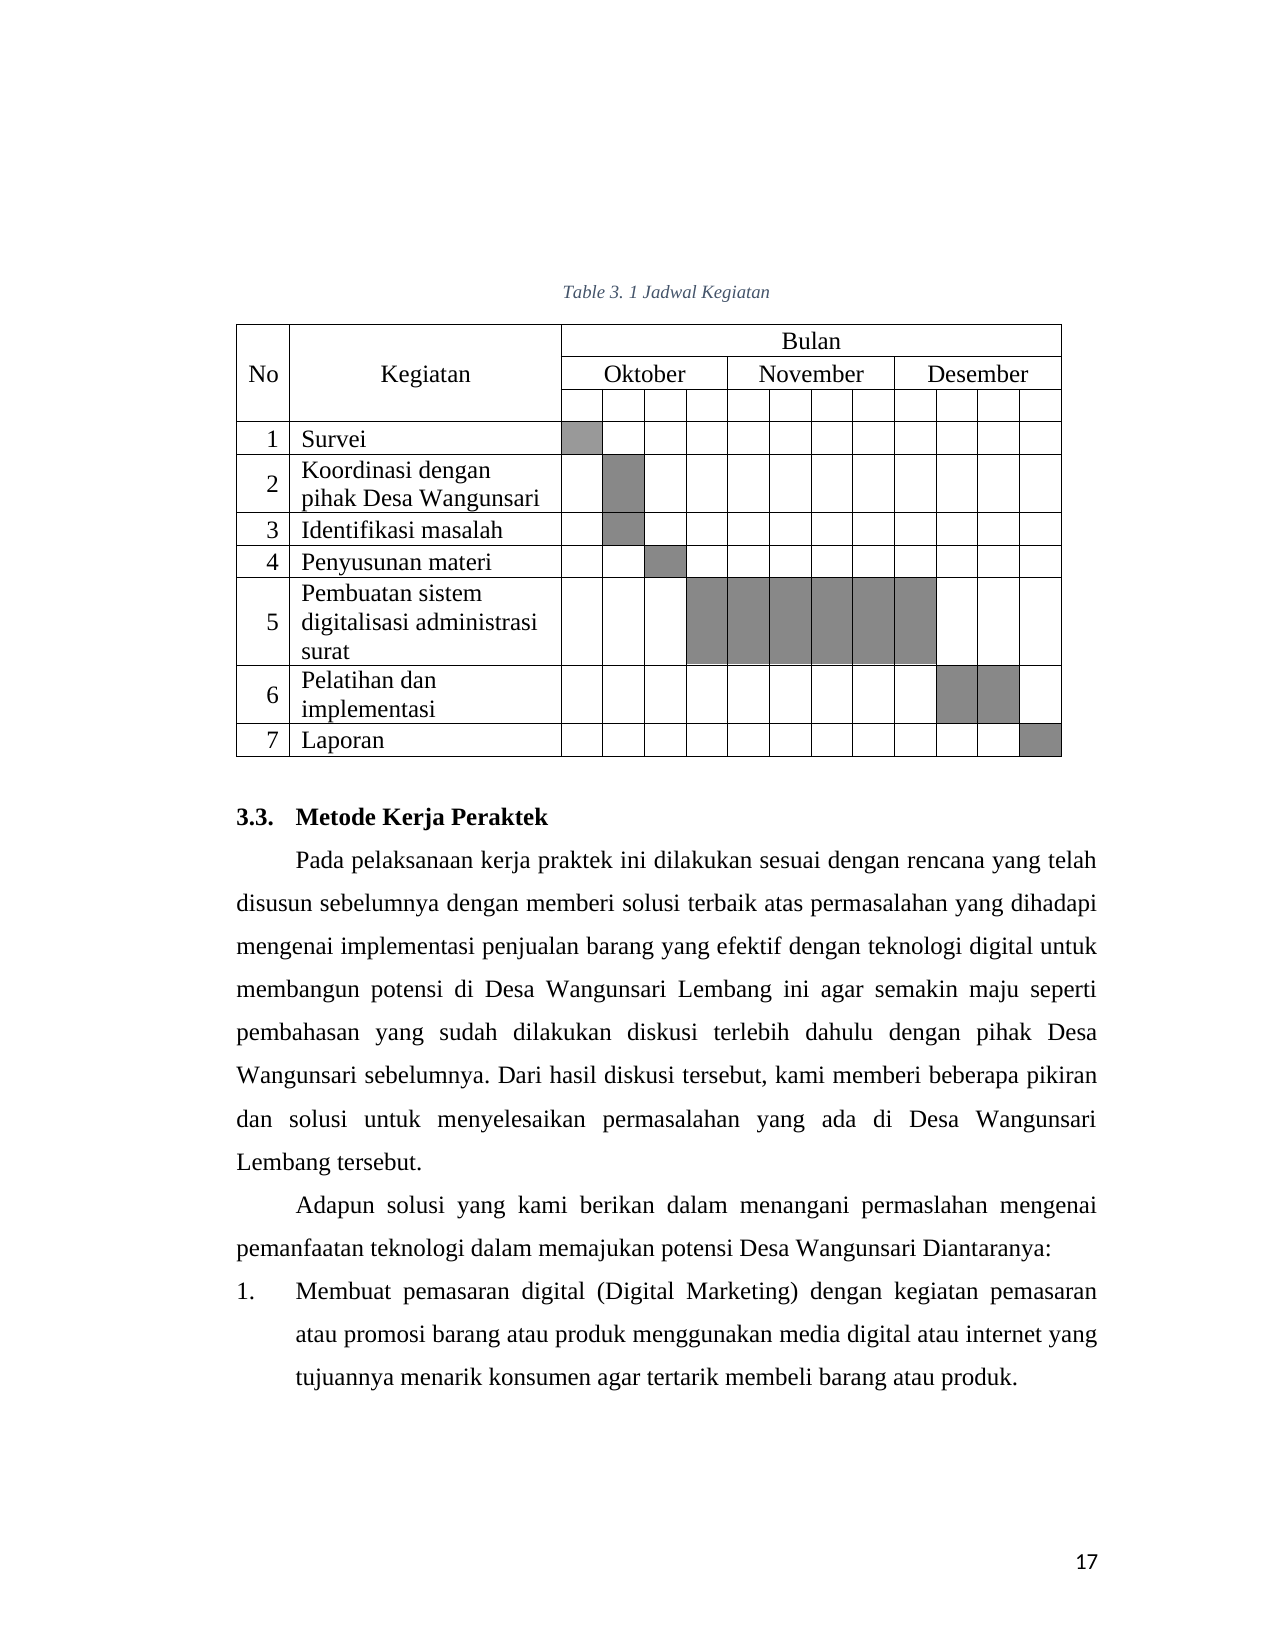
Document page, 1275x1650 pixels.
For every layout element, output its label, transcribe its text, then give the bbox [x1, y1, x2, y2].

table_cell [978, 666, 1019, 723]
table_cell [812, 578, 852, 664]
table_header Kegiatan [290, 325, 561, 421]
table_cell [562, 546, 602, 577]
table_cell [562, 422, 602, 454]
table_cell [687, 546, 727, 577]
table_cell [895, 578, 936, 664]
table_cell [1020, 390, 1061, 421]
table_cell [895, 422, 936, 454]
table_cell [562, 455, 602, 512]
table_cell [603, 724, 644, 756]
table_cell November [728, 357, 894, 389]
table_cell Oktober [562, 357, 727, 389]
table_cell [645, 513, 686, 545]
table_cell [812, 546, 852, 577]
table_cell [1020, 513, 1061, 545]
text Pada pelaksanaan kerja praktek ini dilakukan sesuai dengan rencana yang telah disusun sebelumnya dengan memberi solusi terbaik atas permasalahan yang dihadapi mengenai implementasi penjualan barang yang efektif dengan teknologi digital untuk membangun potensi di Desa Wangunsari Lembang ini agar semakin maju seperti pembahasan yang sudah dilakukan diskusi terlebih dahulu dengan pihak Desa Wangunsari sebelumnya. Dari hasil diskusi tersebut, kami memberi beberapa pikiran dan solusi untuk menyelesaikan permasalahan yang ada di Desa Wangunsari Lembang tersebut. [236, 845, 1098, 1176]
table_cell 1 [237, 422, 289, 454]
table_cell [937, 666, 977, 723]
table_cell Pembuatan sistem digitalisasi administrasi surat [290, 578, 561, 664]
table_cell [853, 513, 894, 545]
table_cell Desember [895, 357, 1061, 389]
table_cell [1020, 578, 1061, 664]
table_cell [645, 422, 686, 454]
table_cell [895, 513, 936, 545]
table_cell [770, 724, 811, 756]
table_cell [937, 578, 977, 664]
table_cell [770, 578, 811, 664]
table_cell [603, 390, 644, 421]
table_cell [645, 724, 686, 756]
table_cell [728, 390, 769, 421]
table_cell 3 [237, 513, 289, 545]
table_cell 4 [237, 546, 289, 577]
table_cell [853, 666, 894, 723]
table_cell [770, 455, 811, 512]
table_cell [603, 455, 644, 512]
table_cell [687, 422, 727, 454]
table_cell [562, 390, 602, 421]
table_cell Survei [290, 422, 561, 454]
table_header Bulan [562, 325, 1061, 356]
table_cell [728, 513, 769, 545]
table_cell [895, 455, 936, 512]
table_cell [645, 666, 686, 723]
table_cell [687, 666, 727, 723]
table_cell [937, 546, 977, 577]
table_cell [1020, 422, 1061, 454]
table_cell [895, 546, 936, 577]
table_cell [1020, 546, 1061, 577]
table_cell [978, 455, 1019, 512]
table_cell [812, 666, 852, 723]
table_cell [853, 390, 894, 421]
table_cell [562, 666, 602, 723]
table_cell 7 [237, 724, 289, 756]
table_cell [978, 546, 1019, 577]
table_cell Penyusunan materi [290, 546, 561, 577]
table_cell [853, 546, 894, 577]
table_cell [687, 390, 727, 421]
table_cell [687, 455, 727, 512]
table_cell Pelatihan dan implementasi [290, 666, 561, 723]
table_cell [728, 724, 769, 756]
table_cell [812, 422, 852, 454]
table_cell [937, 390, 977, 421]
table_cell [562, 724, 602, 756]
table_cell [603, 422, 644, 454]
table_cell [895, 724, 936, 756]
table_cell [687, 578, 727, 664]
table_cell 5 [237, 578, 289, 664]
table_cell [937, 455, 977, 512]
table_cell [645, 546, 686, 577]
table_cell [978, 578, 1019, 664]
table_cell [603, 666, 644, 723]
table_cell [728, 455, 769, 512]
table_cell [895, 390, 936, 421]
text Adapun solusi yang kami berikan dalam menangani permaslahan mengenai pemanfaatan teknologi dalam memajukan potensi Desa Wangunsari Diantaranya: [236, 1190, 1098, 1262]
table_cell [937, 724, 977, 756]
table_cell [853, 578, 894, 664]
table_cell [645, 455, 686, 512]
table_cell [895, 666, 936, 723]
table_cell [603, 546, 644, 577]
table_cell [562, 513, 602, 545]
table_cell [770, 546, 811, 577]
text Table 3. 1 Jadwal Kegiatan [236, 281, 1098, 303]
table_cell [562, 578, 602, 664]
table_cell [978, 422, 1019, 454]
table_cell [1020, 455, 1061, 512]
table_cell [645, 390, 686, 421]
table_cell [728, 422, 769, 454]
table_cell [937, 513, 977, 545]
table_cell 2 [237, 455, 289, 512]
table_cell Laporan [290, 724, 561, 756]
table_cell [770, 666, 811, 723]
table_cell Identifikasi masalah [290, 513, 561, 545]
table_cell [978, 724, 1019, 756]
table_cell [978, 390, 1019, 421]
table_cell [978, 513, 1019, 545]
table_cell [728, 578, 769, 664]
table_cell Koordinasi dengan pihak Desa Wangunsari [290, 455, 561, 512]
table_cell [937, 422, 977, 454]
table_cell [687, 724, 727, 756]
table_cell [812, 513, 852, 545]
table_cell [1020, 666, 1061, 723]
list Membuat pemasaran digital (Digital Marketing) dengan kegiatan pemasaran atau promosi barang atau produk menggunakan media digital atau internet yang tujuannya menarik konsumen agar tertarik membeli barang atau produk. [236, 1276, 1098, 1391]
table_cell [812, 455, 852, 512]
table_cell 6 [237, 666, 289, 723]
table_cell [728, 666, 769, 723]
table_cell [770, 513, 811, 545]
table_cell [853, 724, 894, 756]
subtitle Metode Kerja Peraktek [236, 802, 1098, 831]
table_cell [853, 422, 894, 454]
table_cell [770, 390, 811, 421]
table_cell [728, 546, 769, 577]
table_cell [687, 513, 727, 545]
table_header No [237, 325, 289, 421]
table_cell [645, 578, 686, 664]
table_cell [603, 578, 644, 664]
table_cell [812, 724, 852, 756]
table_cell [603, 513, 644, 545]
table_cell [812, 390, 852, 421]
table_cell [853, 455, 894, 512]
table_cell [770, 422, 811, 454]
table_cell [1020, 724, 1061, 756]
